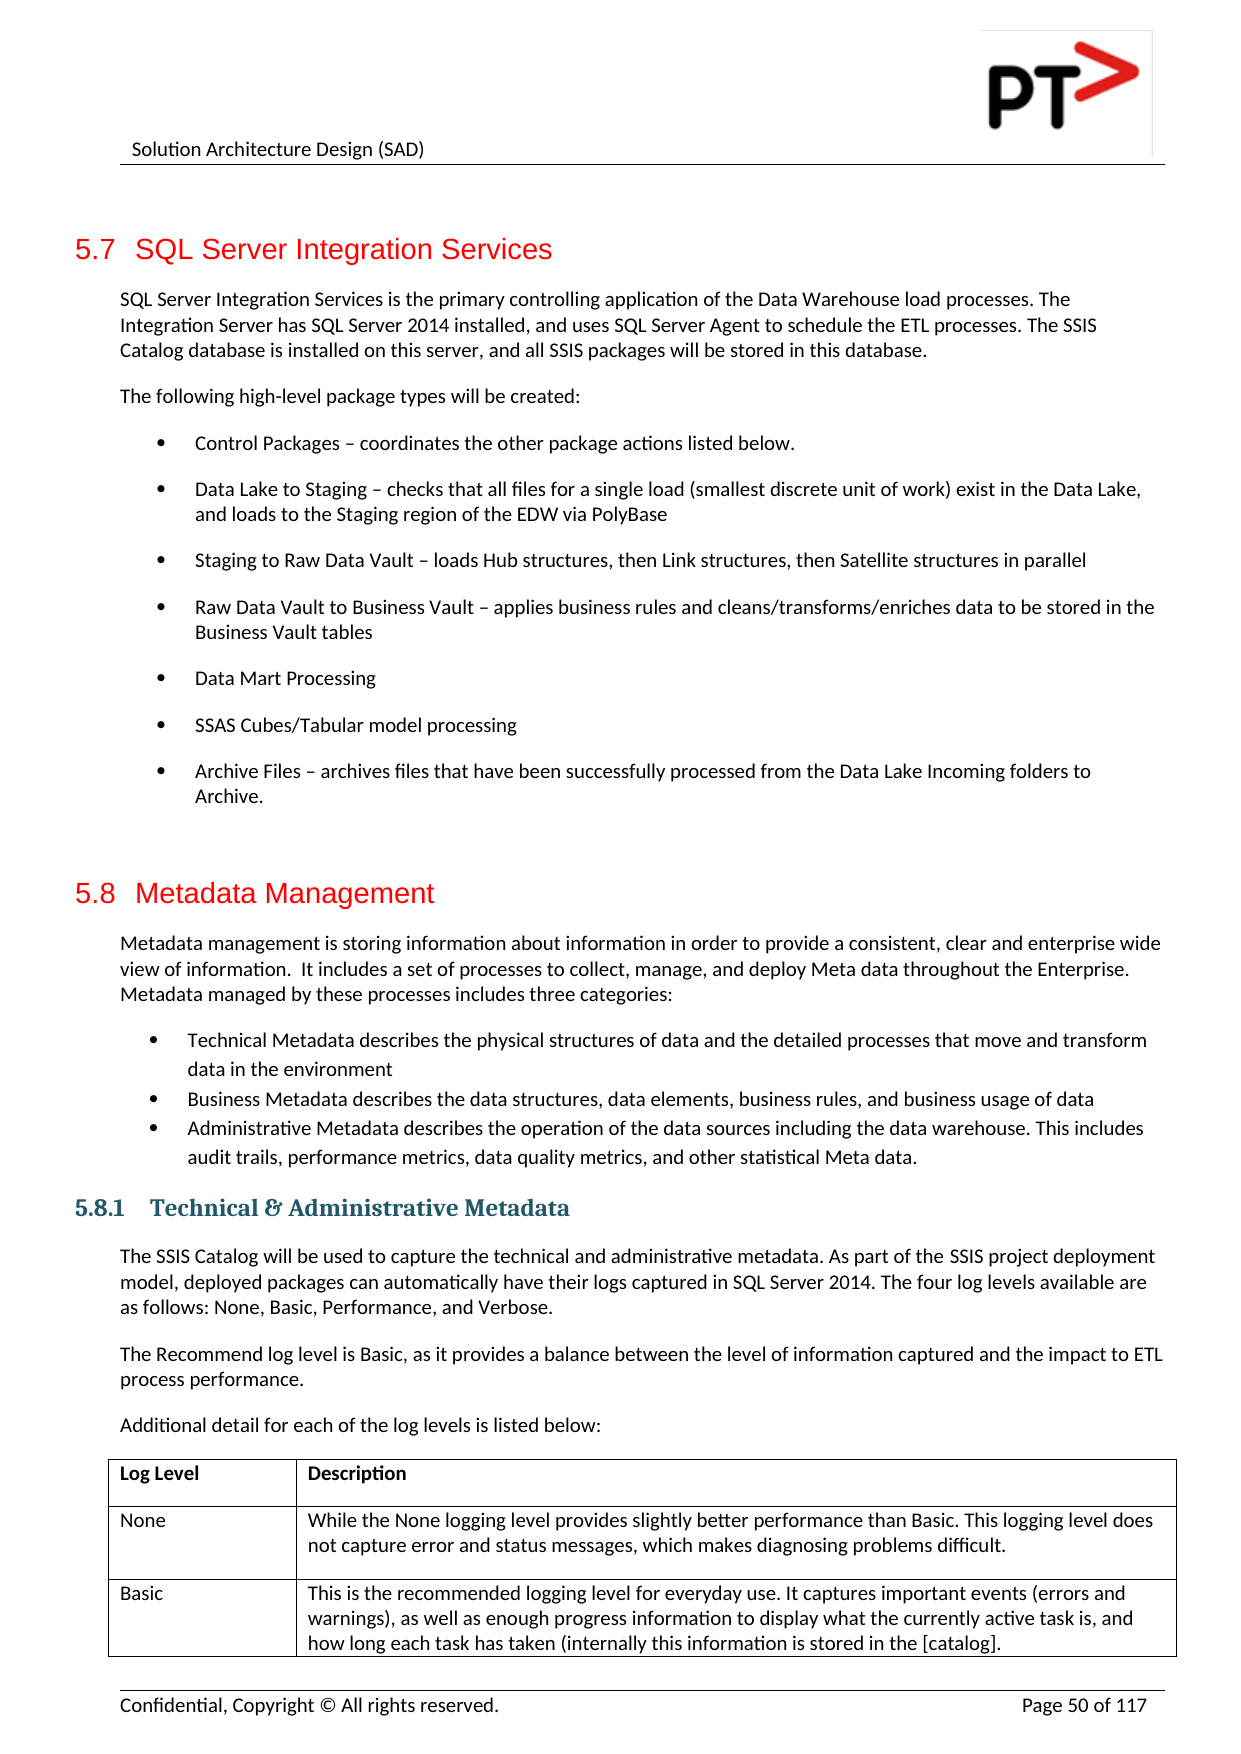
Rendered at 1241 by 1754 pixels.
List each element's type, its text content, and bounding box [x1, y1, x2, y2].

list Control Packages – coordinates the other package actions listed below. [157, 430, 1165, 455]
list Technical Metadata describes the physical structures of data and the detailed processes that move and transform data in the environment [150, 1027, 1165, 1082]
table_cell Basic [109, 1580, 296, 1656]
list Business Metadata describes the data structures, data elements, business rules, and business usage of data [150, 1086, 1165, 1111]
list SSAS Cubes/Tabular model processing [157, 712, 1165, 737]
text The Recommend log level is Basic, as it provides a balance between the level of information captured and the impact to ETL process performance. [120, 1341, 1165, 1392]
text Metadata management is storing information about information in order to provide a consistent, clear and enterprise wide view of information. It includes a set of processes to collect, manage, and deploy Meta data throughout the Enterprise. Metadata managed by these processes includes three categories: [120, 930, 1165, 1007]
text The SSIS Catalog will be used to capture the technical and administrative metadata. As part of the SSIS project deployment model, deployed packages can automatically have their logs captured in SQL Server 2014. The four log levels available are as follows: None, Basic, Performance, and Verbose. [120, 1244, 1165, 1320]
picture [980, 30, 1154, 157]
subtitle SQL Server Integration Services [75, 232, 1165, 266]
table_cell While the None logging level provides slightly better performance than Basic. This logging level does not capture error and status messages, which makes diagnosing problems difficult. [297, 1507, 1176, 1579]
list Administrative Metadata describes the operation of the data sources including the data warehouse. This includes audit trails, performance metrics, data quality metrics, and other statistical Meta data. [150, 1115, 1165, 1169]
table_header Description [297, 1460, 1176, 1506]
list Data Lake to Staging – checks that all files for a single load (smallest discrete unit of work) exist in the Data Lake, and loads to the Staging region of the EDW via PolyBase [157, 476, 1165, 527]
list Staging to Raw Data Vault – loads Hub structures, then Link structures, then Satellite structures in parallel [157, 548, 1165, 573]
text Additional detail for each of the log levels is listed below: [120, 1412, 1165, 1438]
subtitle Technical & Administrative Metadata [75, 1194, 1165, 1223]
subtitle Metadata Management [75, 876, 1165, 909]
text The following high-level package types will be created: [120, 383, 1165, 409]
text SQL Server Integration Services is the primary controlling application of the Data Warehouse load processes. The Integration Server has SQL Server 2014 installed, and uses SQL Server Agent to schedule the ETL processes. The SSIS Catalog database is installed on this server, and all SSIS packages will be stored in this database. [120, 286, 1165, 363]
list Data Mart Processing [157, 666, 1165, 691]
list Archive Files – archives files that have been successfully processed from the Data Lake Incoming folders to Archive. [157, 758, 1165, 809]
table_header Log Level [109, 1460, 296, 1506]
table_cell None [109, 1507, 296, 1579]
list Raw Data Vault to Business Vault – applies business rules and cleans/transforms/enriches data to be stored in the Business Vault tables [157, 594, 1165, 645]
